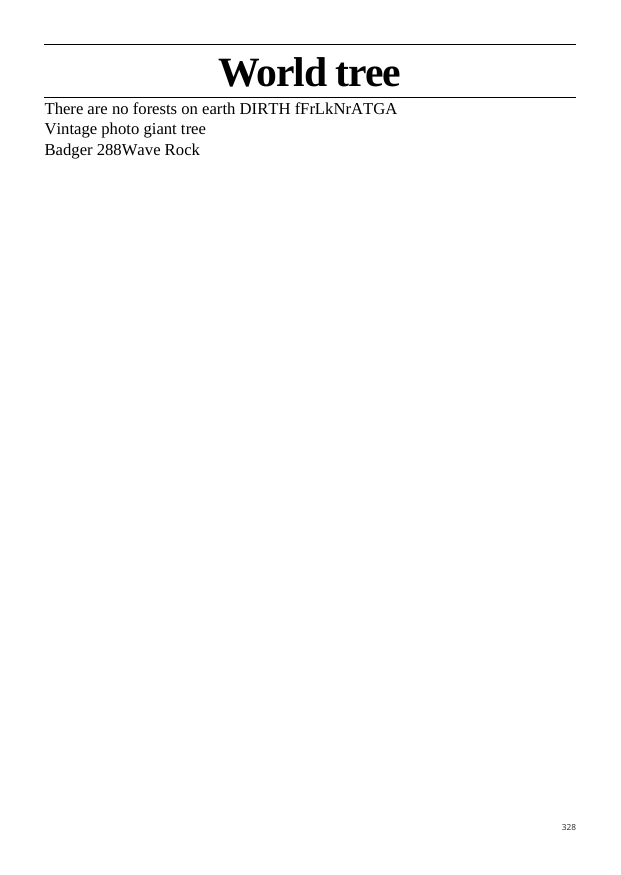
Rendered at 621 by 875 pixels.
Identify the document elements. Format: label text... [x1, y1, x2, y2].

text There are no forests on earth DIRTH fFrLkNrATGA [44, 98, 576, 118]
subtitle World tree [44, 45, 576, 97]
text Vintage photo giant tree [44, 119, 576, 138]
text Badger 288Wave Rock [44, 140, 576, 159]
